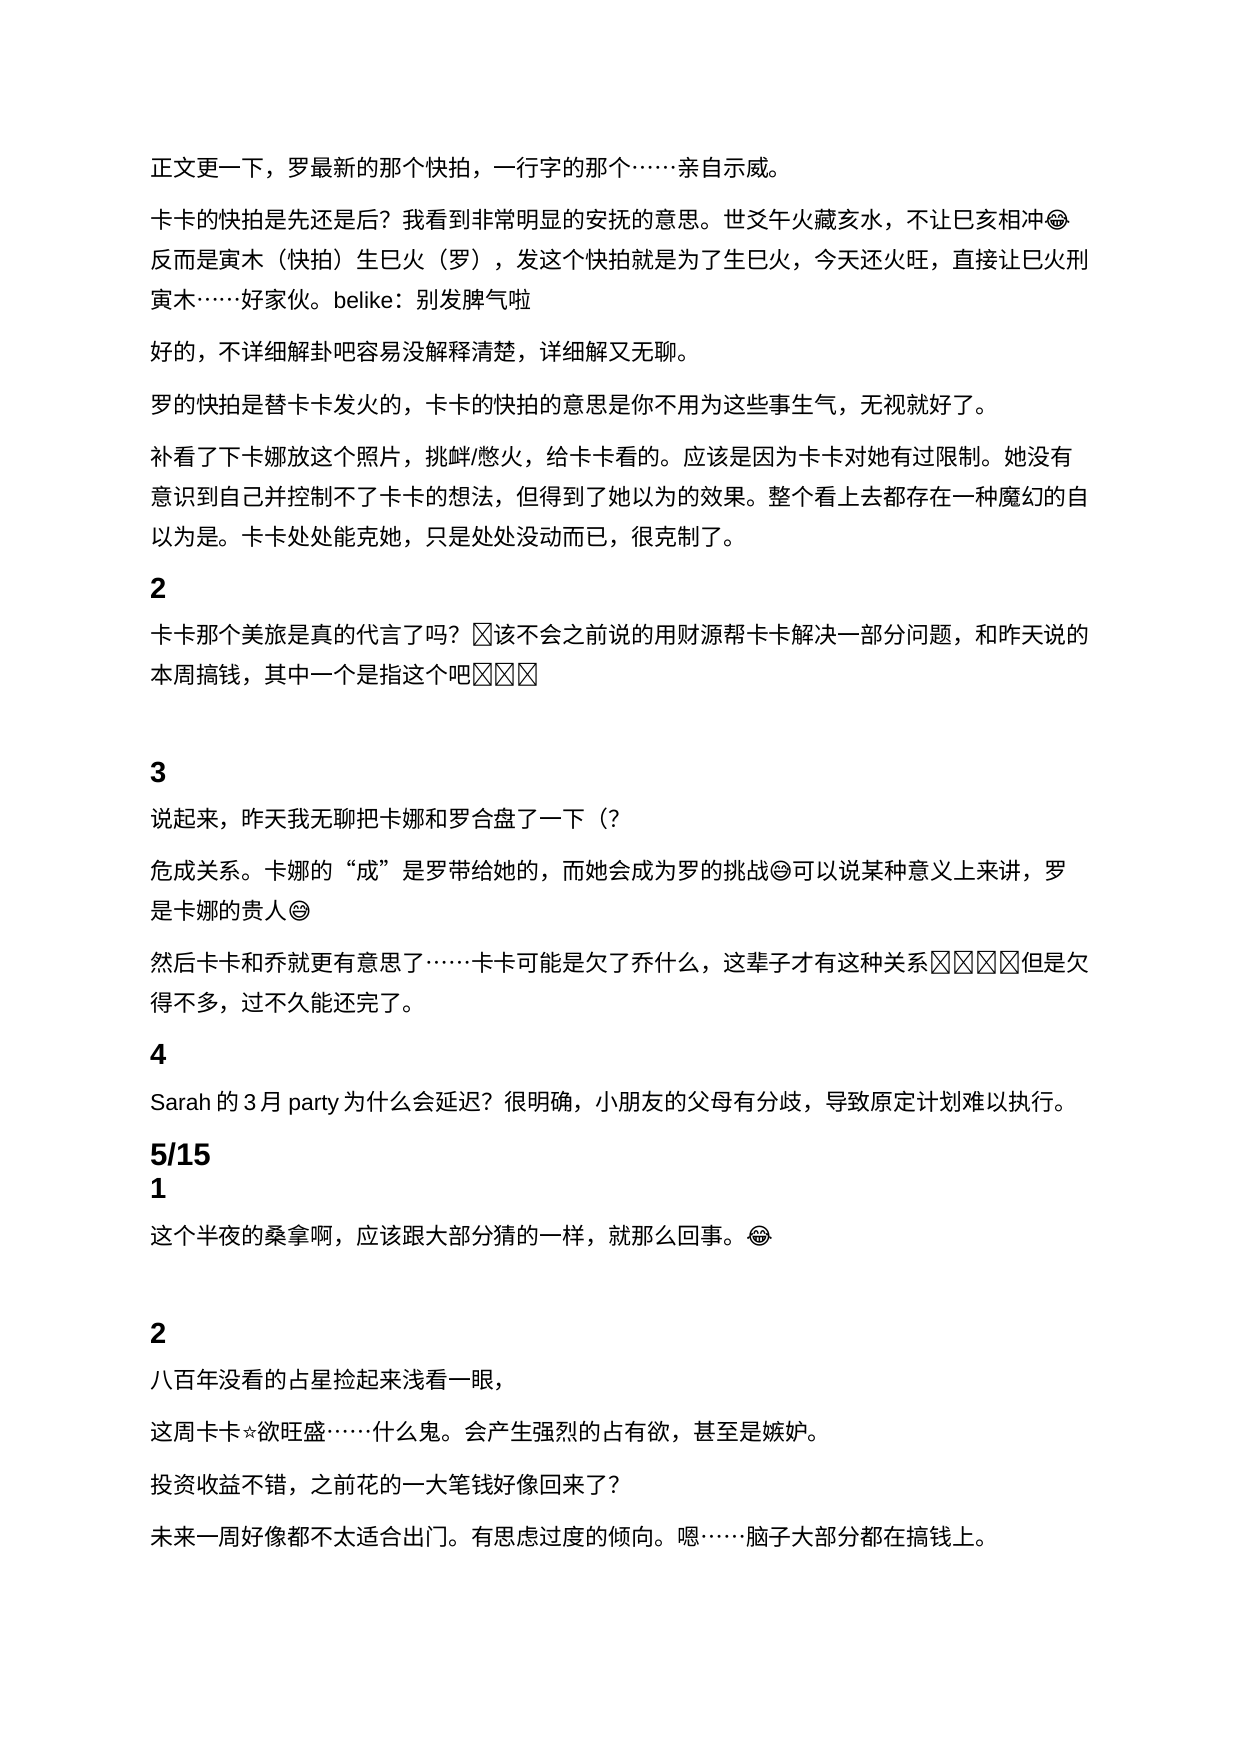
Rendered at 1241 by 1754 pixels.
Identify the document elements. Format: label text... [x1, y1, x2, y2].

text 这周卡卡⭐欲旺盛……什么鬼。会产生强烈的占有欲，甚至是嫉妒。 [150, 1414, 1090, 1447]
text 八百年没看的占星捡起来浅看一眼， [150, 1362, 1090, 1395]
text 补看了下卡娜放这个照片，挑衅/憋火，给卡卡看的。应该是因为卡卡对她有过限制。她没有意识到自己并控制不了卡卡的想法，但得到了她以为的效果。整个看上去都存在一种魔幻的自以为是。卡卡处处能克她，只是处处没动而已，很克制了。 [150, 439, 1090, 552]
text 未来一周好像都不太适合出门。有思虑过度的倾向。嗯……脑子大部分都在搞钱上。 [150, 1519, 1090, 1552]
text 然后卡卡和乔就更有意思了……卡卡可能是欠了乔什么，这辈子才有这种关系🤣🤣🤣🤣但是欠得不多，过不久能还完了。 [150, 945, 1090, 1018]
text 卡卡那个美旅是真的代言了吗？🤔该不会之前说的用财源帮卡卡解决一部分问题，和昨天说的本周搞钱，其中一个是指这个吧🤔🤔🤔 [150, 617, 1090, 690]
text 说起来，昨天我无聊把卡娜和罗合盘了一下（？ [150, 801, 1090, 834]
text 卡卡的快拍是先还是后？我看到非常明显的安抚的意思。世爻午火藏亥水，不让巳亥相冲😂反而是寅木（快拍）生巳火（罗），发这个快拍就是为了生巳火，今天还火旺，直接让巳火刑寅木……好家伙。belike：别发脾气啦 [150, 202, 1090, 315]
text 正文更一下，罗最新的那个快拍，一行字的那个……亲自示威。 [150, 150, 1090, 183]
text 罗的快拍是替卡卡发火的，卡卡的快拍的意思是你不用为这些事生气，无视就好了。 [150, 386, 1090, 420]
text 好的，不详细解卦吧容易没解释清楚，详细解又无聊。 [150, 334, 1090, 367]
text 投资收益不错，之前花的一大笔钱好像回来了？ [150, 1467, 1090, 1500]
text 这个半夜的桑拿啊，应该跟大部分猜的一样，就那么回事。😂 [150, 1218, 1090, 1251]
text 危成关系。卡娜的“成”是罗带给她的，而她会成为罗的挑战😅可以说某种意义上来讲，罗是卡娜的贵人😅 [150, 853, 1090, 926]
text Sarah的3月party为什么会延迟？很明确，小朋友的父母有分歧，导致原定计划难以执行。 [150, 1083, 1090, 1117]
